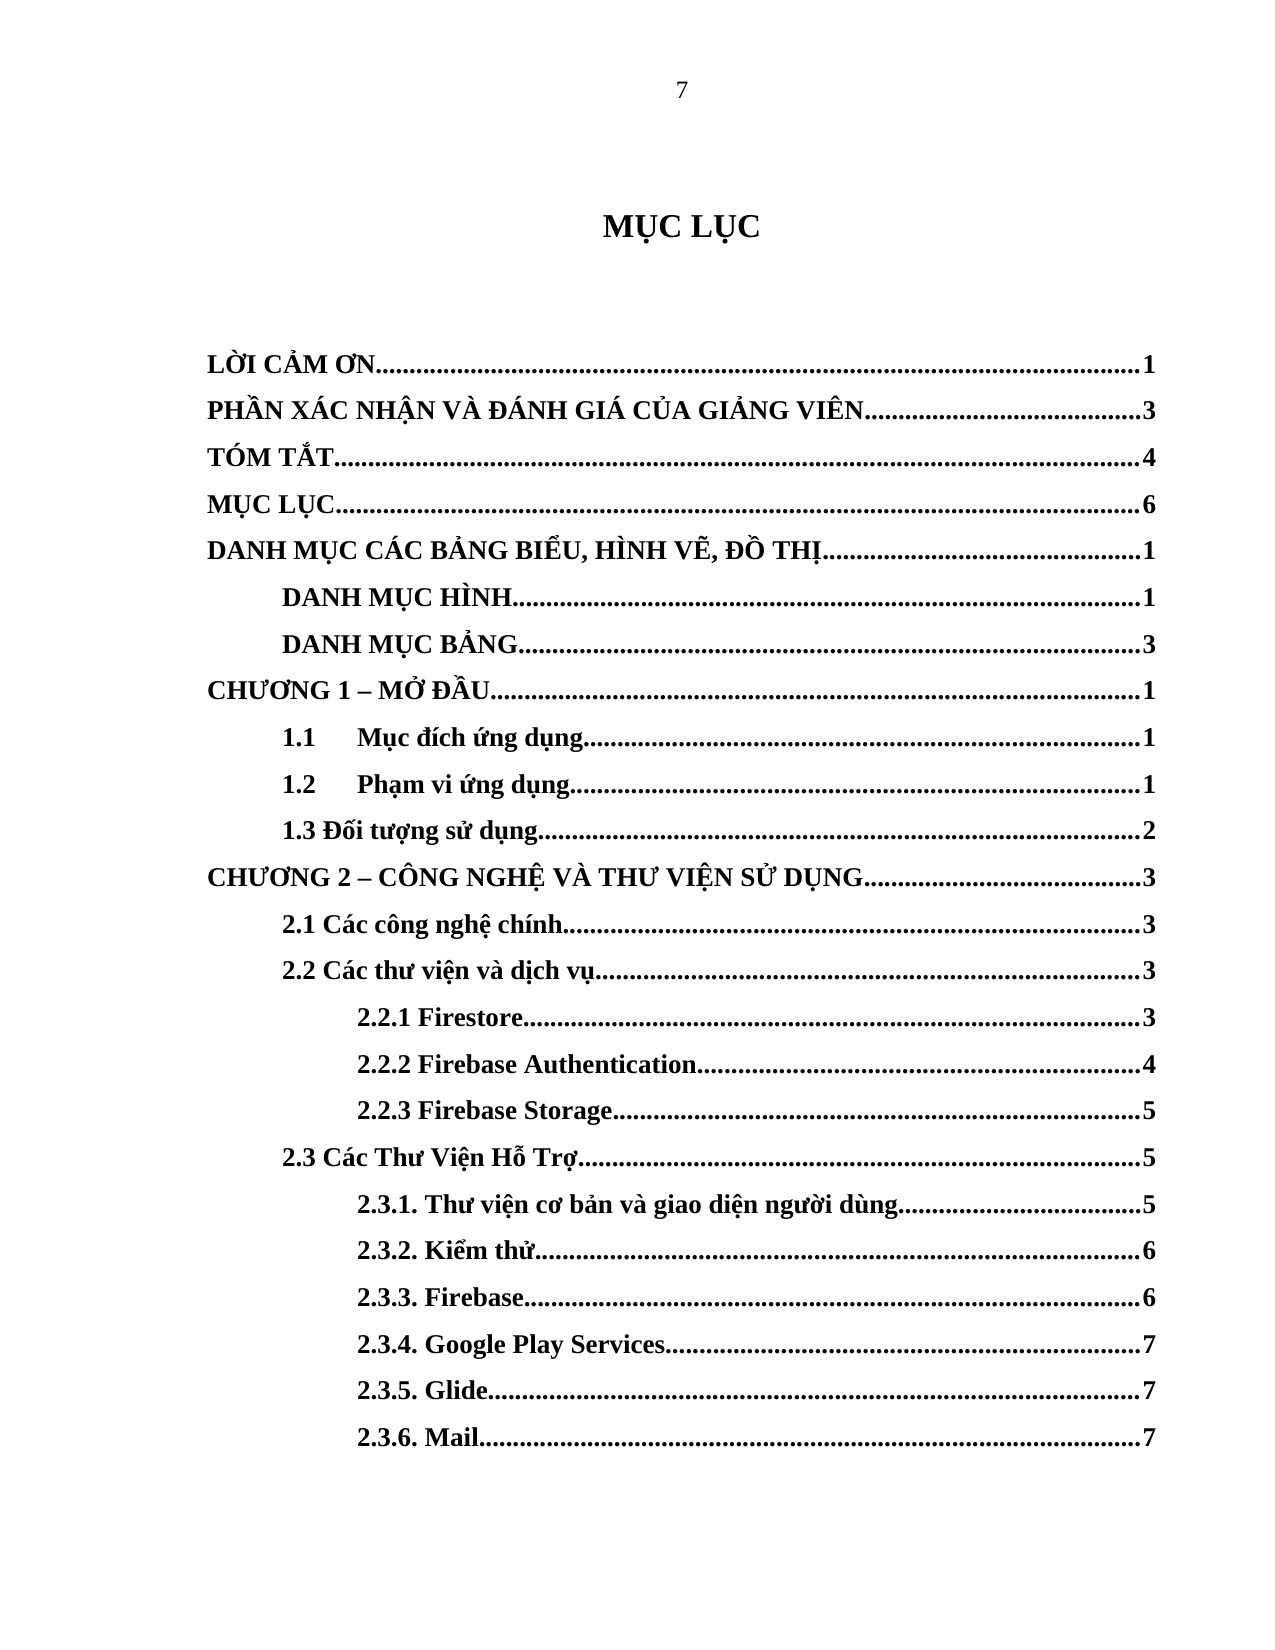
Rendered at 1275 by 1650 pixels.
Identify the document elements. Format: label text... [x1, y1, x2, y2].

text MỤC LỤC [207, 207, 1157, 245]
